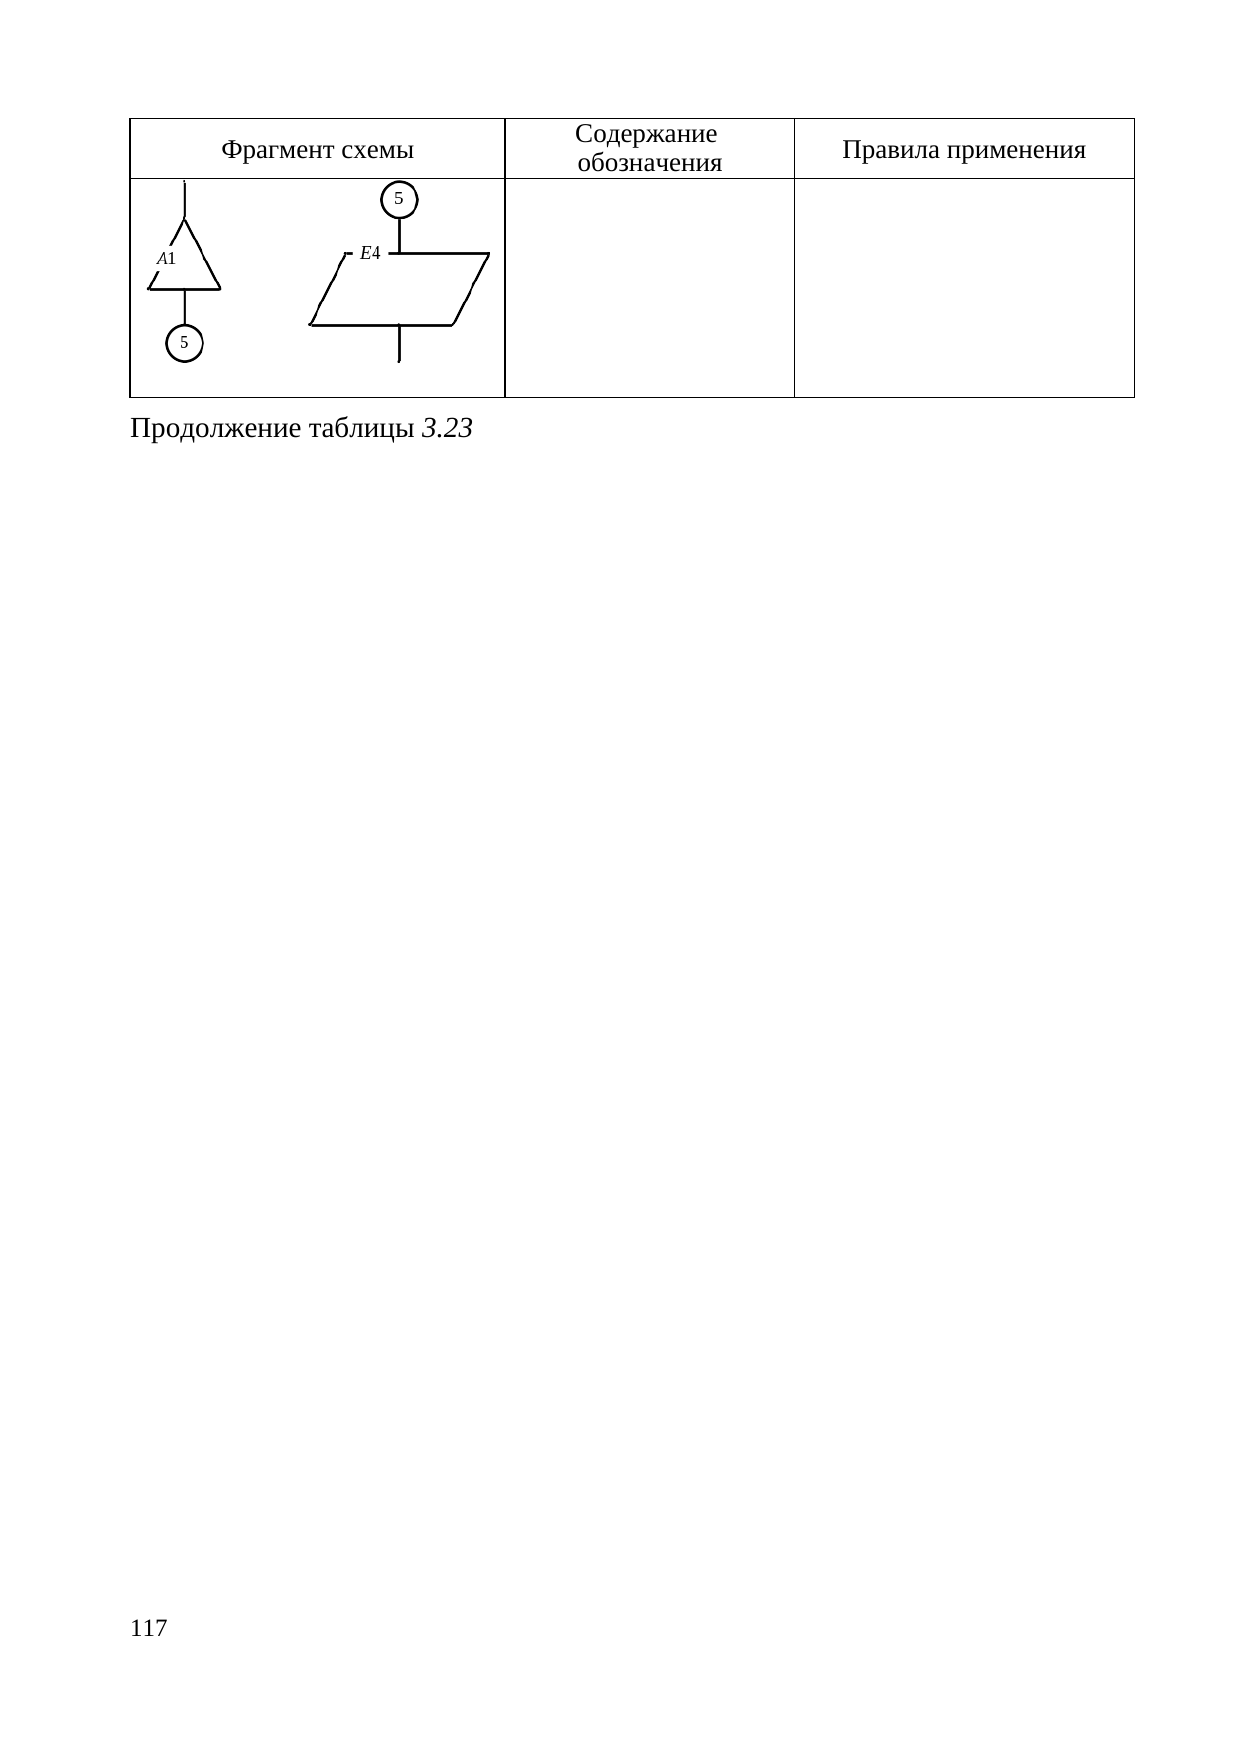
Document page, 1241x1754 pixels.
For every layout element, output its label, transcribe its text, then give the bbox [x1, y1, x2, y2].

text Продолжение таблицы 3.23 [130, 410, 1133, 443]
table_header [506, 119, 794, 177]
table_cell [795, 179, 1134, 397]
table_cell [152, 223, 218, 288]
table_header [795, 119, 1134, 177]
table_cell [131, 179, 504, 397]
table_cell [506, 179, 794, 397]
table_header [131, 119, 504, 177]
